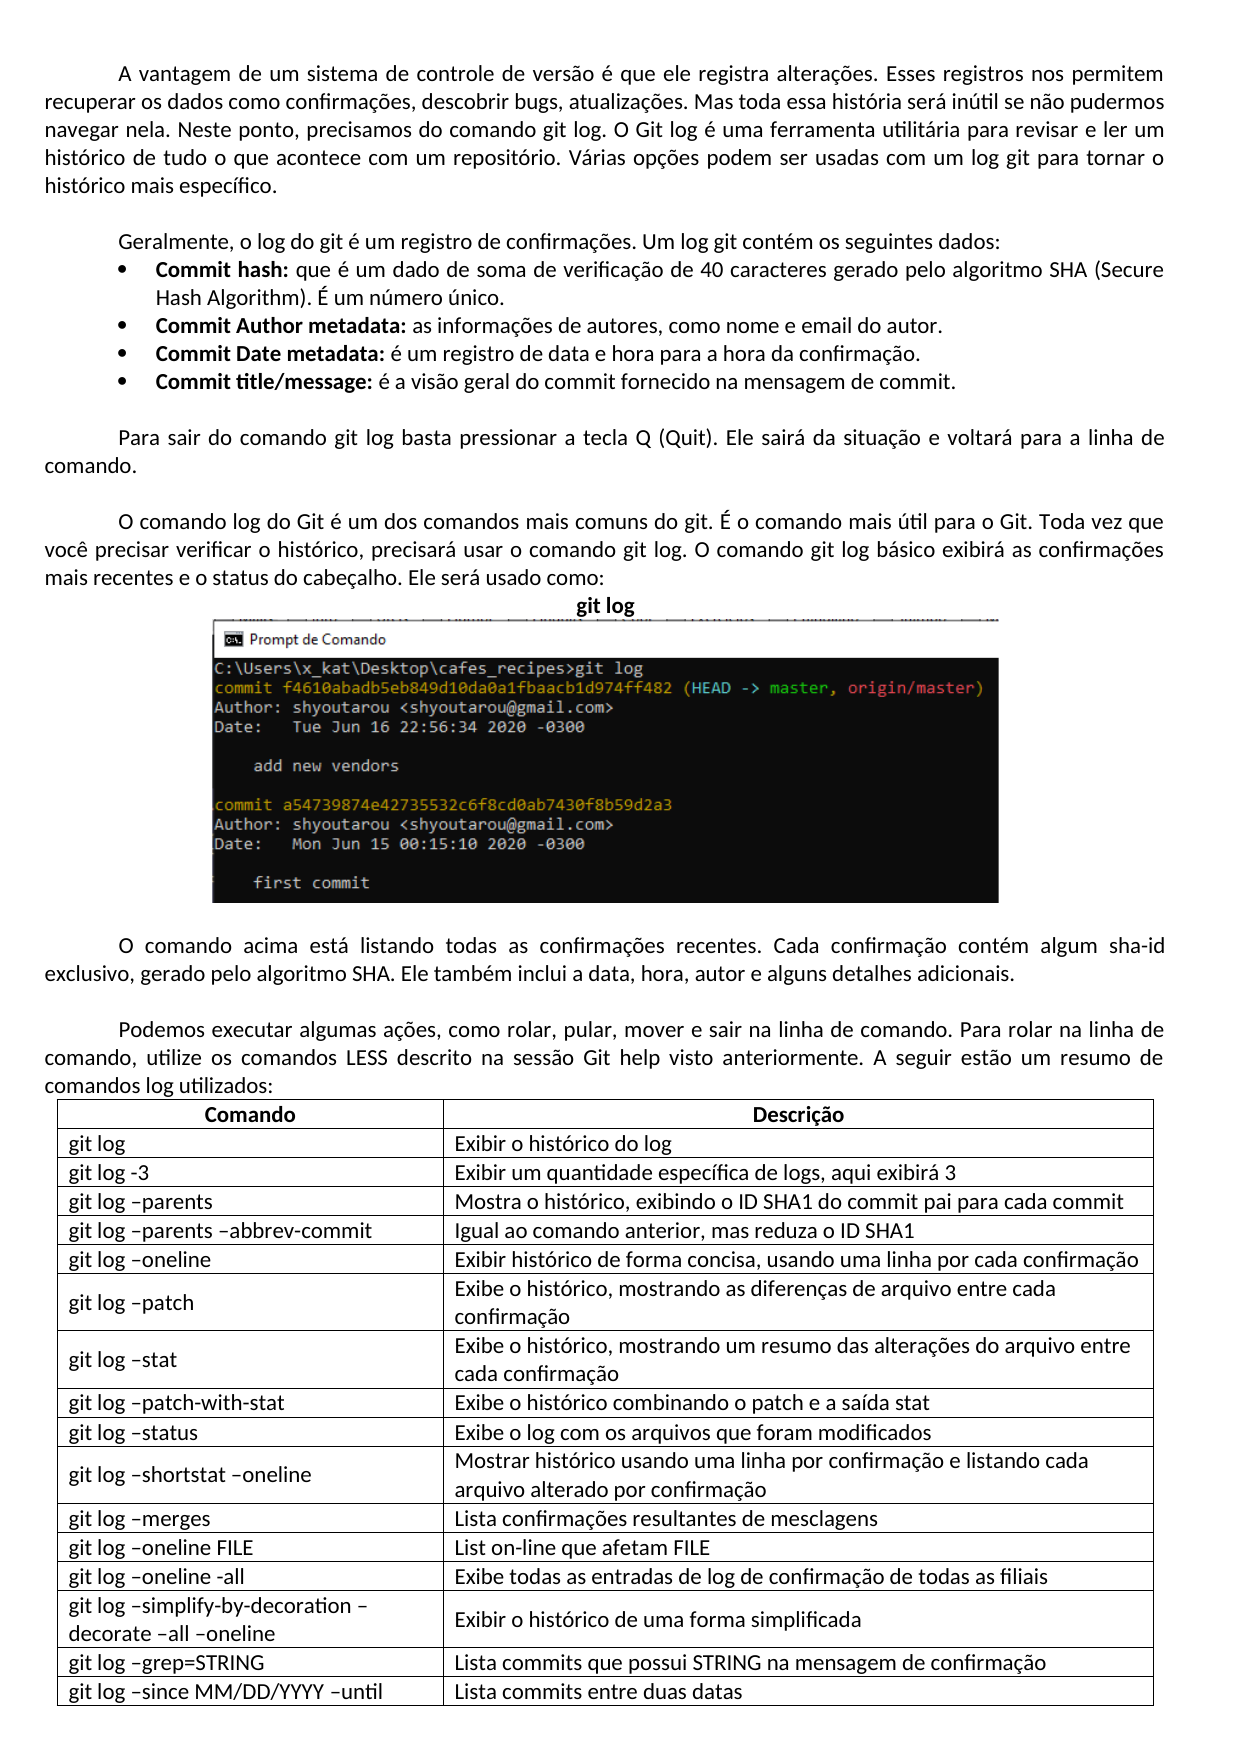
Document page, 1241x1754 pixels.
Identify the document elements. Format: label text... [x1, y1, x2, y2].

table_cell Exibe todas as entradas de log de confirmação de todas as filiais [444, 1562, 1153, 1590]
list Commit hash: que é um dado de soma de verificação de 40 caracteres gerado pelo algoritmo SHA (Secure Hash Algorithm). É um número único. [118, 255, 1167, 311]
table_cell Lista commits que possui STRING na mensagem de confirmação [444, 1648, 1153, 1676]
table_cell Igual ao comando anterior, mas reduza o ID SHA1 [444, 1216, 1153, 1244]
picture [212, 619, 999, 903]
table_cell git log –parents –abbrev-commit [58, 1216, 443, 1244]
text O comando acima está listando todas as confirmações recentes. Cada confirmação contém algum sha-id exclusivo, gerado pelo algoritmo SHA. Ele também inclui a data, hora, autor e alguns detalhes adicionais. [44, 931, 1167, 987]
list Commit Author metadata: as informações de autores, como nome e email do autor. [118, 311, 1167, 339]
text Podemos executar algumas ações, como rolar, pular, mover e sair na linha de comando. Para rolar na linha de comando, utilize os comandos LESS descrito na sessão Git help visto anteriormente. A seguir estão um resumo de comandos log utilizados: [44, 1015, 1167, 1099]
text Para sair do comando git log basta pressionar a tecla Q (Quit). Ele sairá da situação e voltará para a linha de comando. [44, 423, 1167, 479]
text A vantagem de um sistema de controle de versão é que ele registra alterações. Esses registros nos permitem recuperar os dados como confirmações, descobrir bugs, atualizações. Mas toda essa história será inútil se não pudermos navegar nela. Neste ponto, precisamos do comando git log. O Git log é uma ferramenta utilitária para revisar e ler um histórico de tudo o que acontece com um repositório. Várias opções podem ser usadas com um log git para tornar o histórico mais específico. [44, 59, 1167, 199]
list Commit title/message: é a visão geral do commit fornecido na mensagem de commit. [118, 367, 1167, 395]
table_cell git log -3 [58, 1158, 443, 1186]
table_cell List on-line que afetam FILE [444, 1533, 1153, 1561]
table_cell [444, 1677, 1153, 1705]
table_cell Exibir histórico de forma concisa, usando uma linha por cada confirmação [444, 1245, 1153, 1273]
table_cell Exibe o histórico, mostrando um resumo das alterações do arquivo entre cada confirmação [444, 1331, 1153, 1387]
table_cell Exibir um quantidade específica de logs, aqui exibirá 3 [444, 1158, 1153, 1186]
table_cell git log –patch-with-stat [58, 1389, 443, 1417]
table_cell git log –stat [58, 1331, 443, 1387]
table_cell Mostrar histórico usando uma linha por confirmação e listando cada arquivo alterado por confirmação [444, 1447, 1153, 1503]
table_cell Lista confirmações resultantes de mesclagens [444, 1504, 1153, 1532]
table_cell git log –simplify-by-decoration –decorate –all –oneline [58, 1591, 443, 1647]
table_cell git log –grep=STRING [58, 1648, 443, 1676]
table_cell git log –patch [58, 1274, 443, 1330]
table_cell git log –status [58, 1418, 443, 1446]
table_cell Exibir o histórico de uma forma simplificada [444, 1591, 1153, 1647]
table_cell Exibe o log com os arquivos que foram modificados [444, 1418, 1153, 1446]
table_cell git log –parents [58, 1187, 443, 1215]
table_cell git log –oneline [58, 1245, 443, 1273]
list Commit Date metadata: é um registro de data e hora para a hora da confirmação. [118, 339, 1167, 367]
table_cell Exibir o histórico do log [444, 1129, 1153, 1157]
table_cell git log –merges [58, 1504, 443, 1532]
table_cell git log [58, 1129, 443, 1157]
table_cell git log –oneline FILE [58, 1533, 443, 1561]
table_cell git log –shortstat –oneline [58, 1447, 443, 1503]
text Geralmente, o log do git é um registro de confirmações. Um log git contém os seguintes dados: [44, 227, 1167, 255]
table_header Descrição [444, 1100, 1153, 1128]
table_header Comando [58, 1100, 443, 1128]
table_cell Mostra o histórico, exibindo o ID SHA1 do commit pai para cada commit [444, 1187, 1153, 1215]
text git log [44, 591, 1167, 619]
table_cell Exibe o histórico combinando o patch e a saída stat [444, 1389, 1153, 1417]
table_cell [58, 1677, 443, 1705]
text O comando log do Git é um dos comandos mais comuns do git. É o comando mais útil para o Git. Toda vez que você precisar verificar o histórico, precisará usar o comando git log. O comando git log básico exibirá as confirmações mais recentes e o status do cabeçalho. Ele será usado como: [44, 507, 1167, 591]
table_cell git log –oneline -all [58, 1562, 443, 1590]
table_cell Exibe o histórico, mostrando as diferenças de arquivo entre cada confirmação [444, 1274, 1153, 1330]
